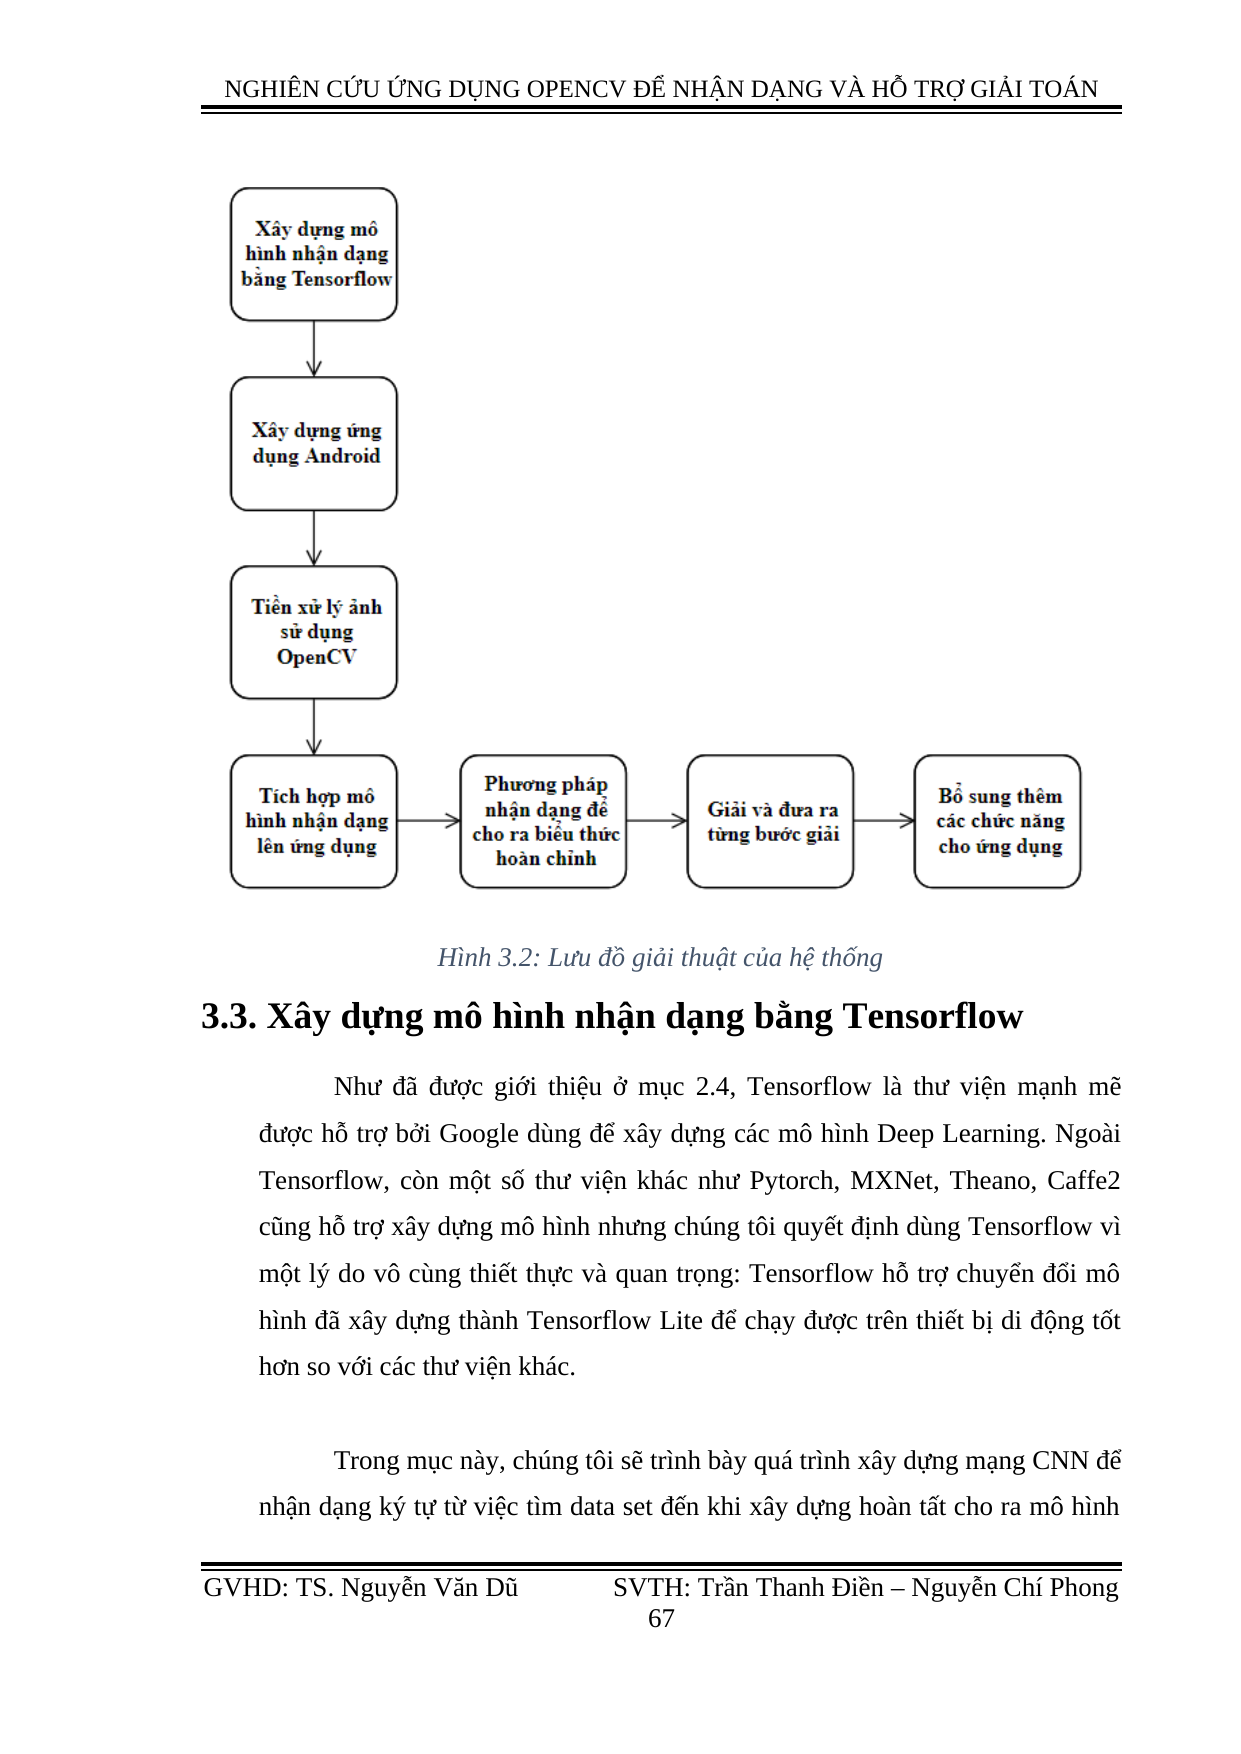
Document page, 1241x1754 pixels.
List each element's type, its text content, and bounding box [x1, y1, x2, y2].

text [258, 1444, 1122, 1522]
picture [200, 159, 1123, 926]
text Như đã được giới thiệu ở mục 2.4, Tensorflow là thư viện mạnh mẽ được hỗ trợ bởi Google dùng để xây dựng các mô hình Deep Learning. Ngoài Tensorflow, còn một số thư viện khác như Pytorch, MXNet, Theano, Caffe2 cũng hỗ trợ xây dựng mô hình nhưng chúng tôi quyết định dùng Tensorflow vì một lý do vô cùng thiết thực và quan trọng: Tensorflow hỗ trợ chuyển đổi mô hình đã xây dựng thành Tensorflow Lite để chạy được trên thiết bị di động tốt hơn so với các thư viện khác. [258, 1070, 1122, 1382]
text Hình 3.2: Lưu đồ giải thuật của hệ thống [201, 941, 1122, 972]
subtitle Xây dựng mô hình nhận dạng bằng Tensorflow [201, 993, 1122, 1036]
